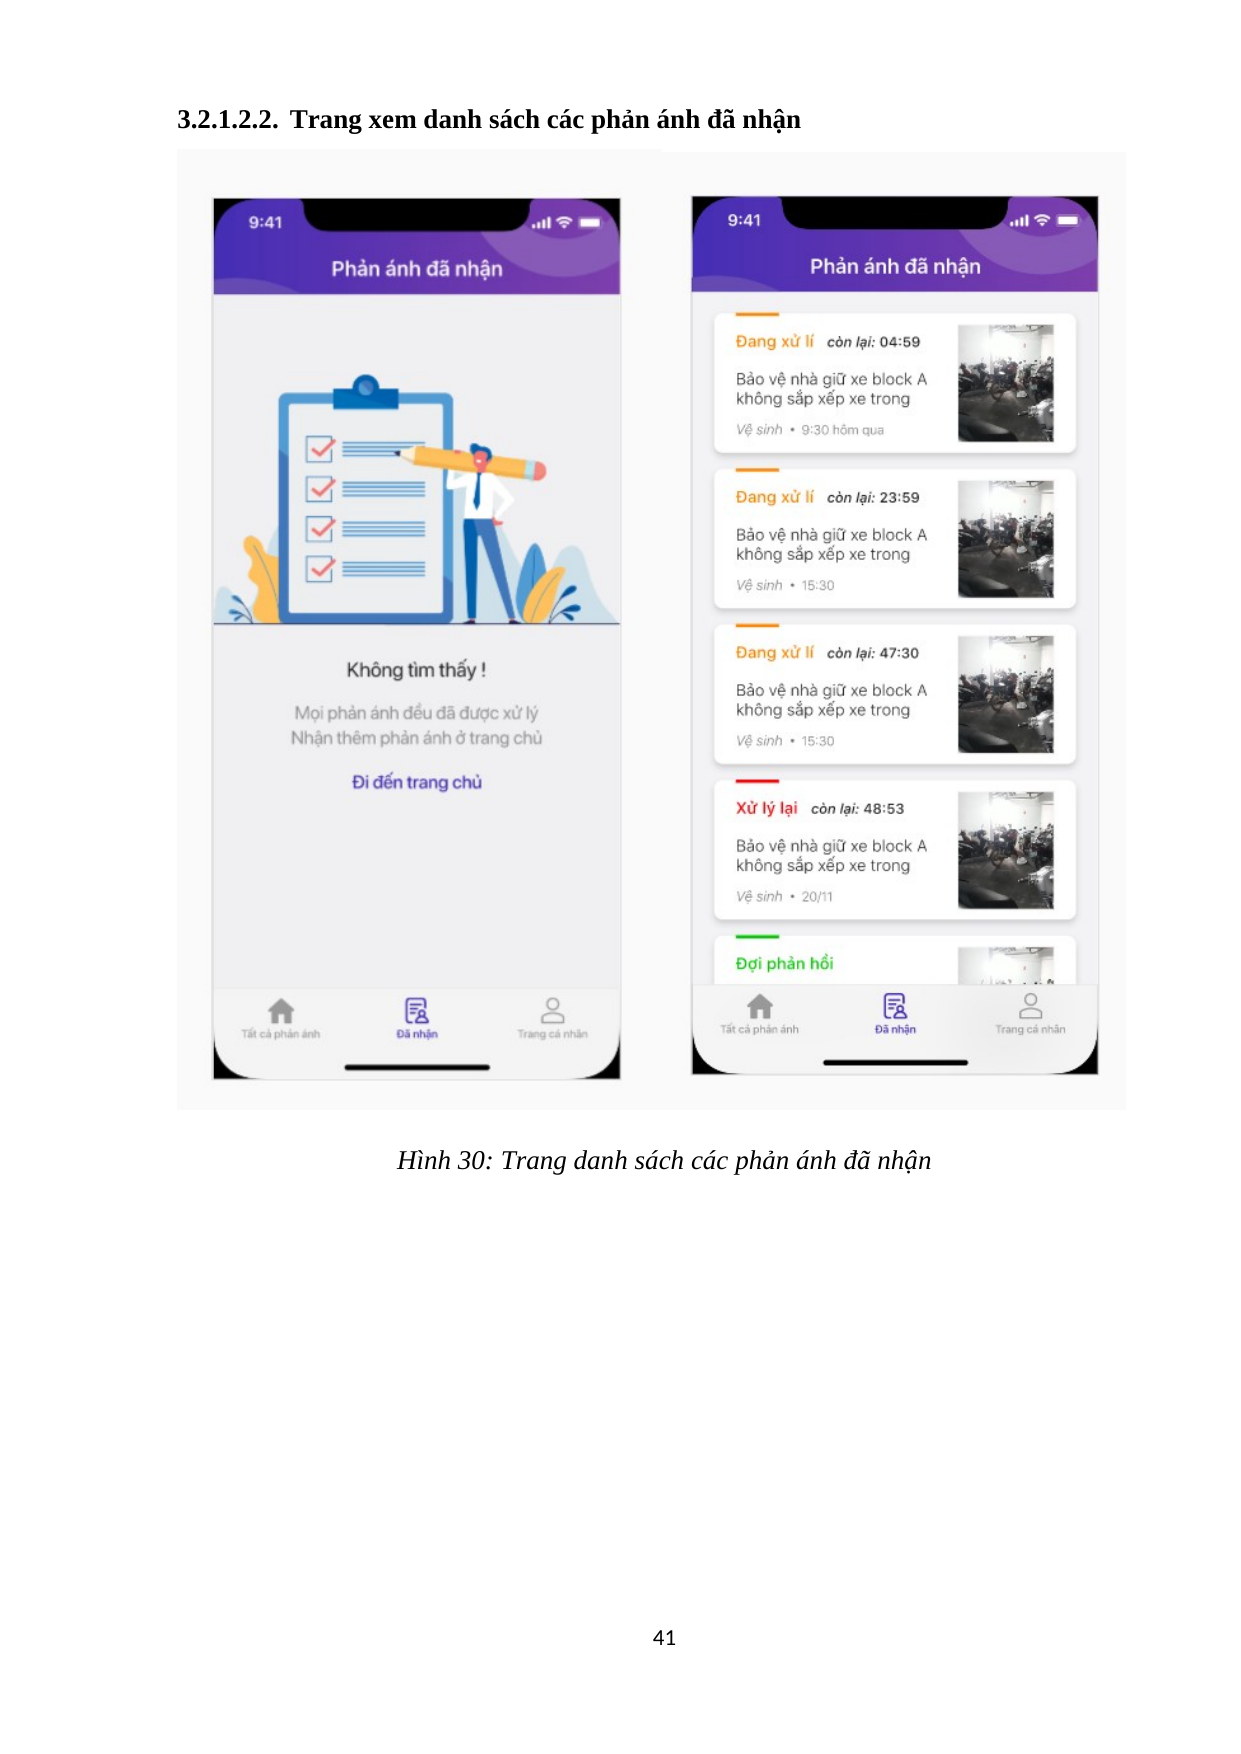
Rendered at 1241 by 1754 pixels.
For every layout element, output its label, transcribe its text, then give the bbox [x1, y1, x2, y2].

picture [177, 149, 1127, 1110]
text Hình 30: Trang danh sách các phản ánh đã nhận [177, 1144, 1152, 1176]
list Trang xem danh sách các phản ánh đã nhận [177, 103, 1152, 134]
